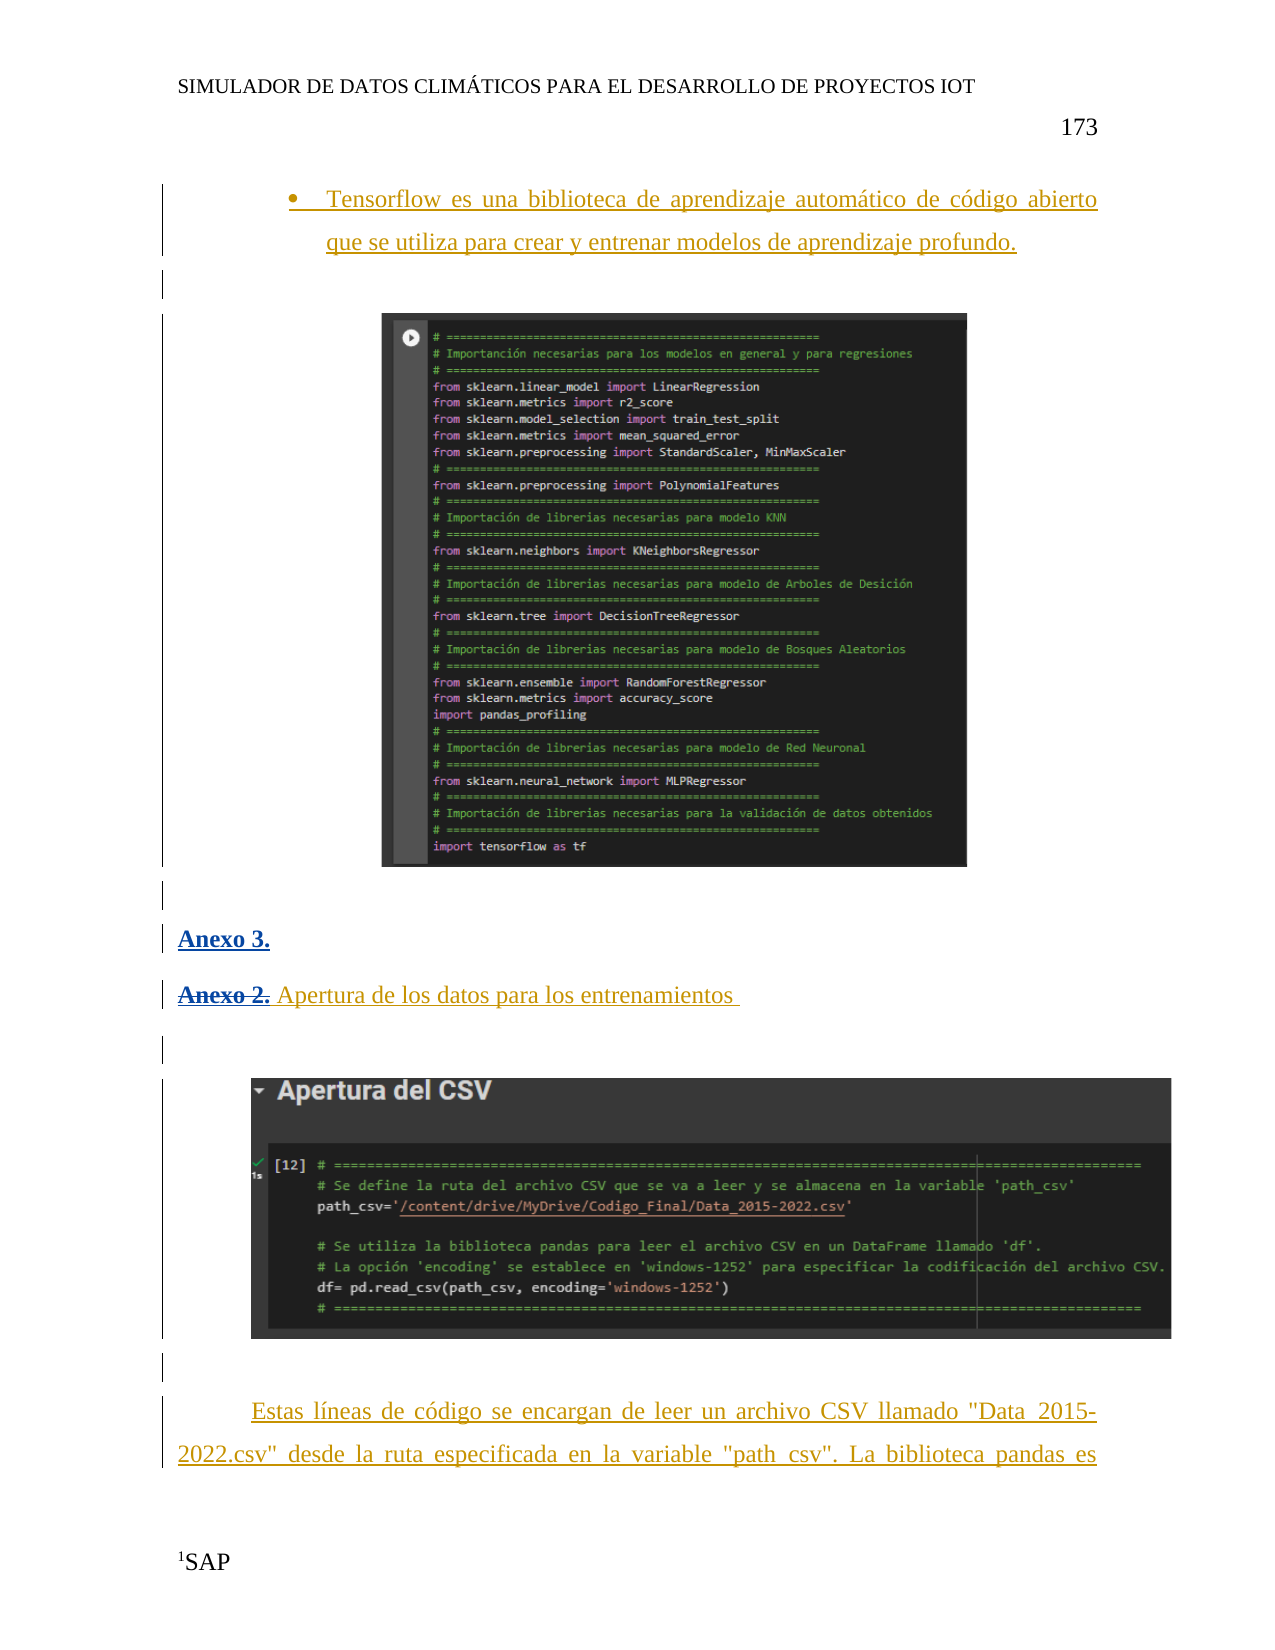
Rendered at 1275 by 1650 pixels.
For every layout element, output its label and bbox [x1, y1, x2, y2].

picture [251, 1078, 1172, 1339]
picture [381, 313, 968, 867]
